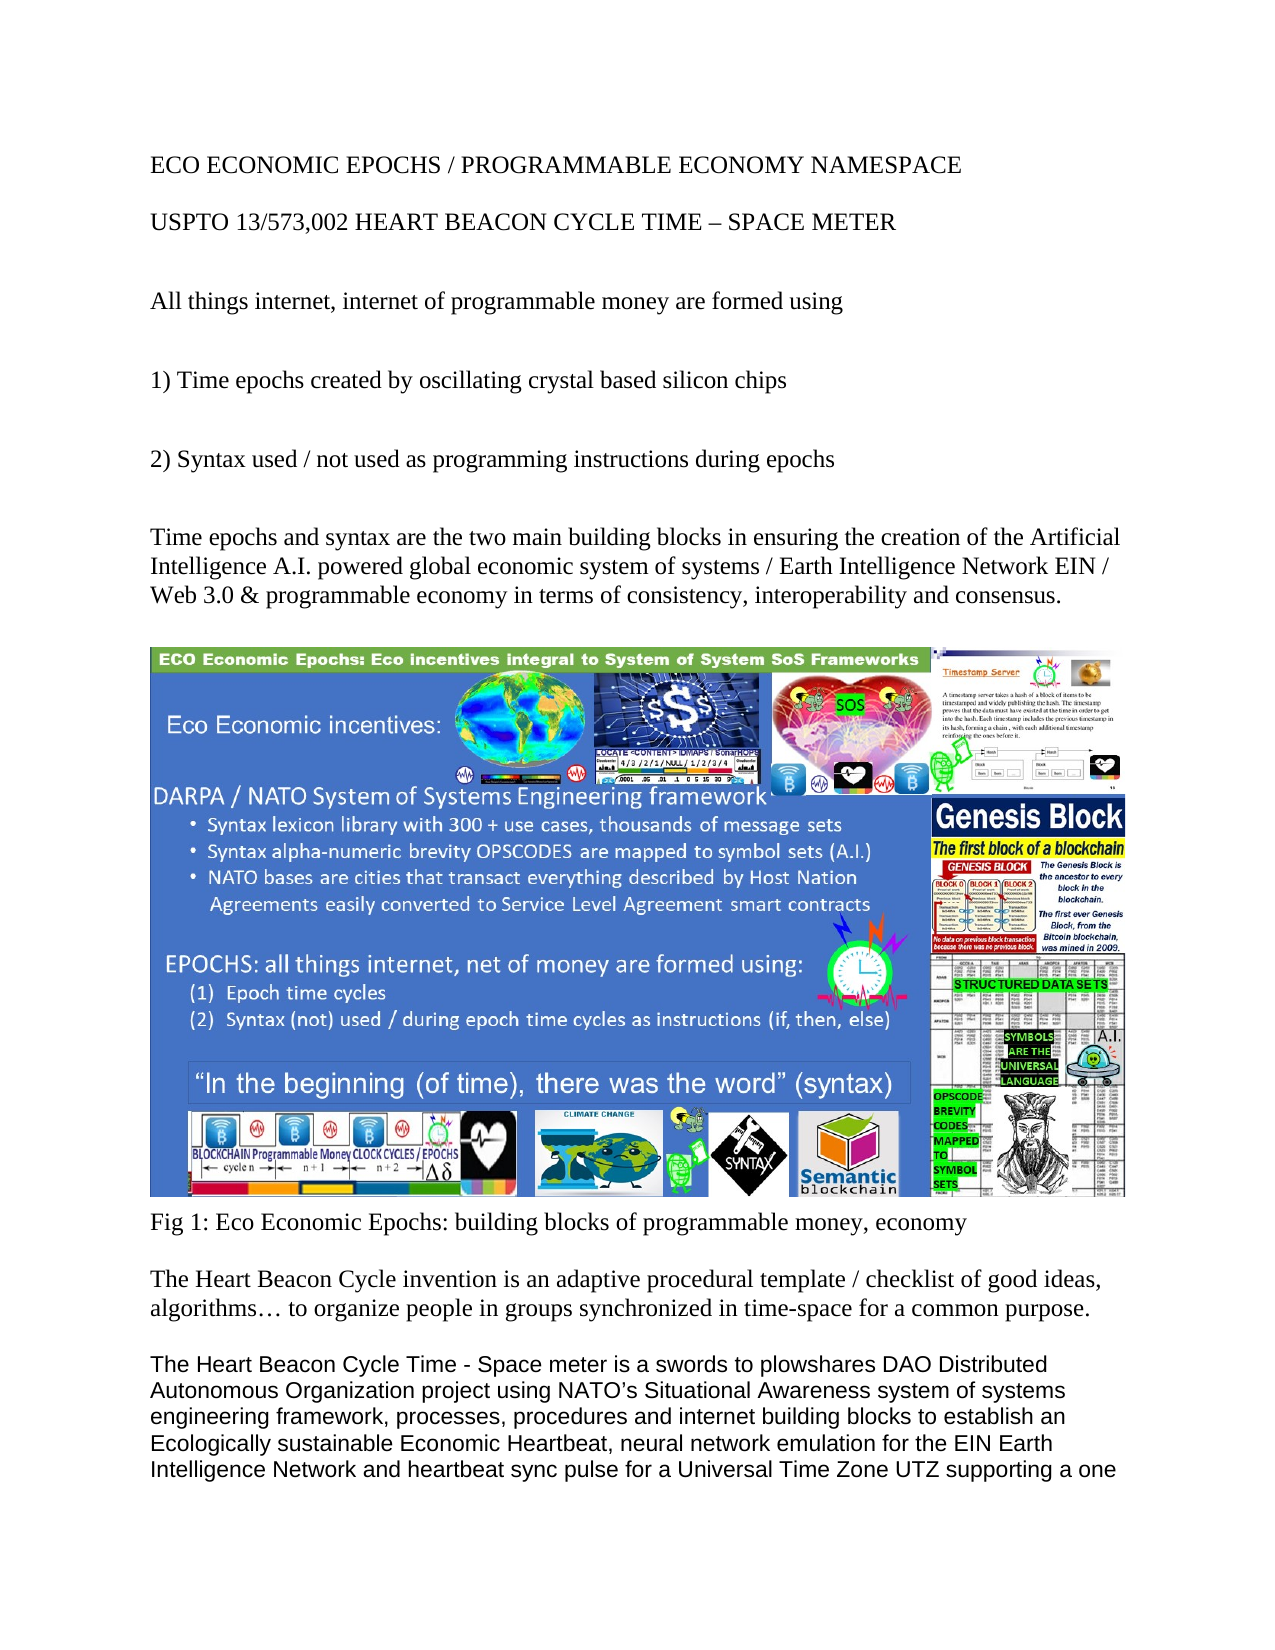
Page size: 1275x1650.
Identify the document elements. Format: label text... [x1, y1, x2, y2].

text 2) Syntax used / not used as programming instructions during epochs [150, 444, 1125, 472]
text 1) Time epochs created by oscillating crystal based silicon chips [150, 365, 1125, 394]
text Fig 1: Eco Economic Epochs: building blocks of programmable money, economy [150, 1207, 1125, 1236]
text The Heart Beacon Cycle invention is an adaptive procedural template / checklist of good ideas, algorithms… to organize people in groups synchronized in time-space for a common purpose. [150, 1264, 1125, 1322]
text USPTO 13/573,002 HEART BEACON CYCLE TIME – SPACE METER [150, 207, 1125, 236]
text Time epochs and syntax are the two main building blocks in ensuring the creation of the Artificial Intelligence A.I. powered global economic system of systems / Earth Intelligence Network EIN / Web 3.0 & programmable economy in terms of consistency, interoperability and consensus. [150, 522, 1125, 609]
picture [150, 647, 1125, 1197]
text All things internet, internet of programmable money are formed using [150, 286, 1125, 315]
text ECO ECONOMIC EPOCHS / PROGRAMMABLE ECONOMY NAMESPACE [150, 150, 1125, 179]
